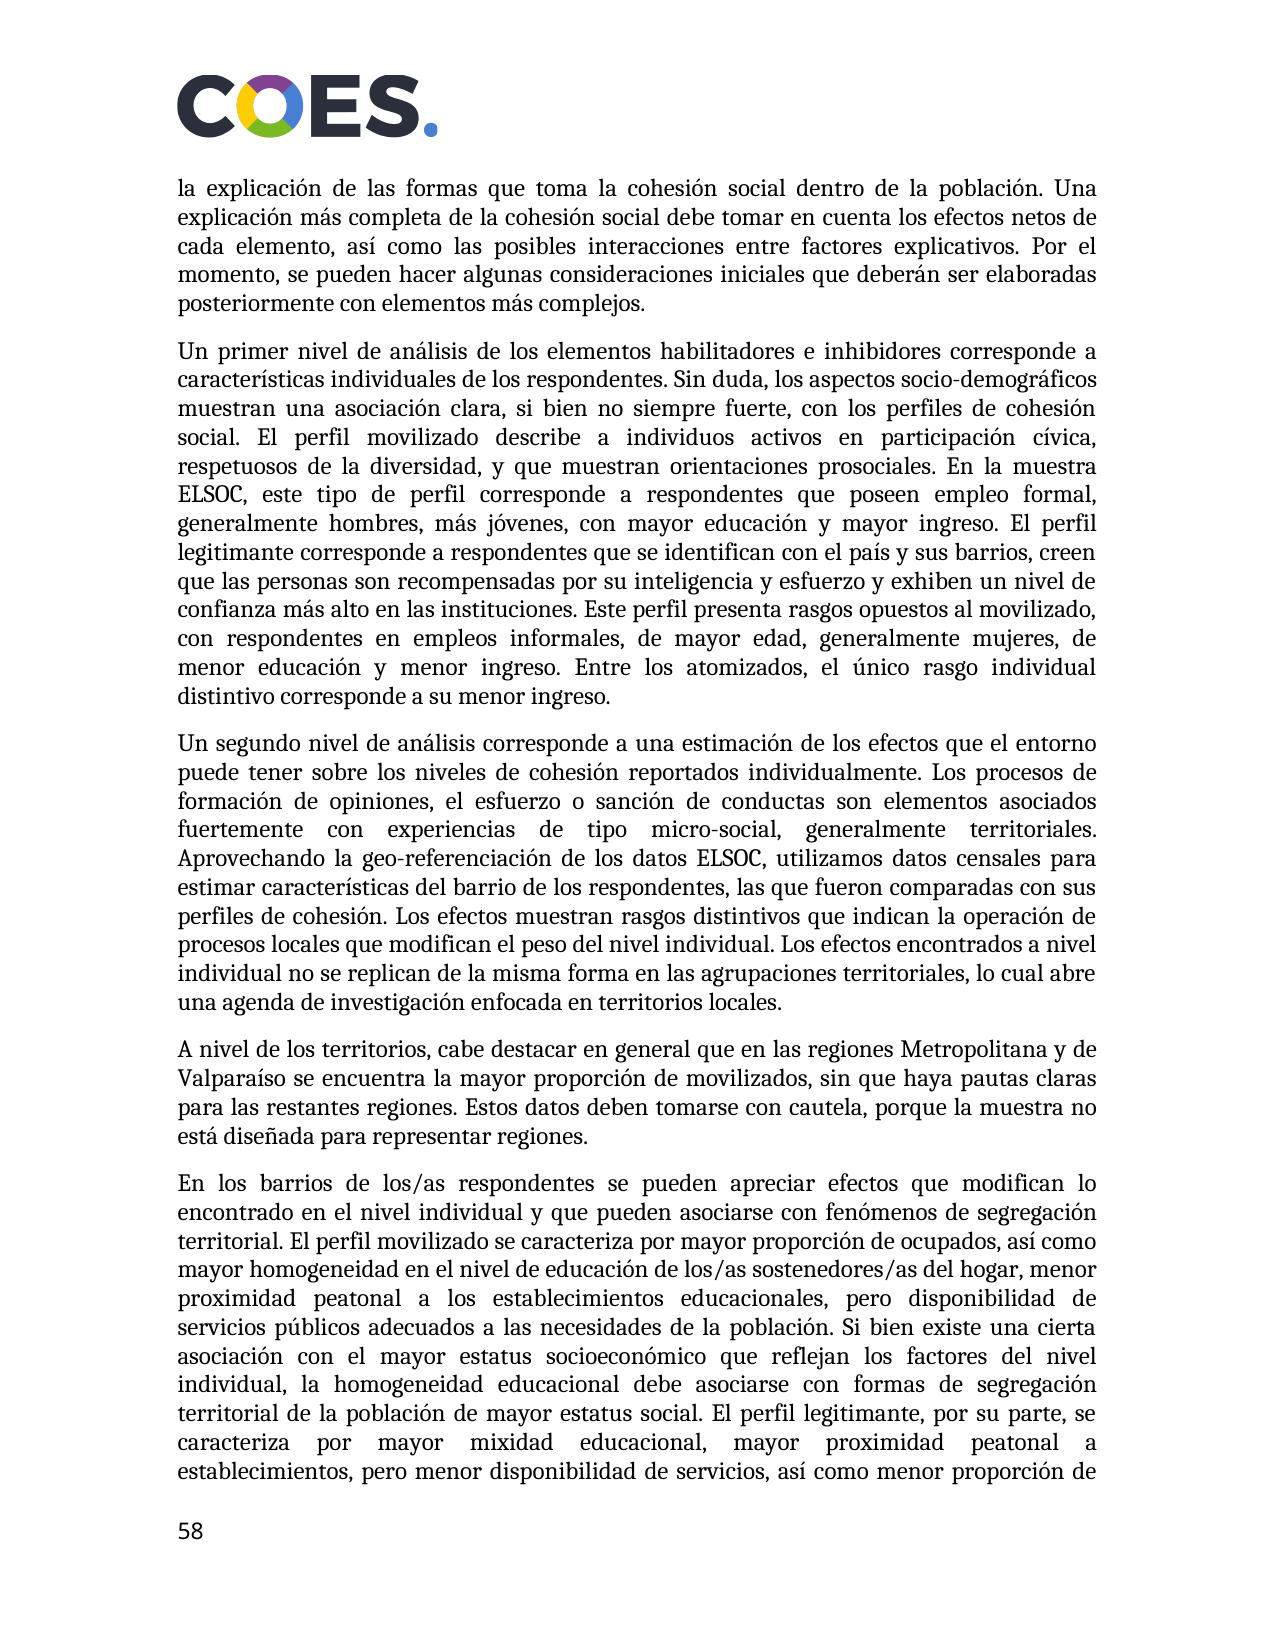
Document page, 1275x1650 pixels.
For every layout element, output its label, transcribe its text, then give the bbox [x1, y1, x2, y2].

text A nivel de los territorios, cabe destacar en general que en las regiones Metropolitana y de Valparaíso se encuentra la mayor proporción de movilizados, sin que haya pautas claras para las restantes regiones. Estos datos deben tomarse con cautela, porque la muestra no está diseñada para representar regiones. [177, 1035, 1098, 1150]
text Un segundo nivel de análisis corresponde a una estimación de los efectos que el entorno puede tener sobre los niveles de cohesión reportados individualmente. Los procesos de formación de opiniones, el esfuerzo o sanción de conductas son elementos asociados fuertemente con experiencias de tipo micro-social, generalmente territoriales. Aprovechando la geo-referenciación de los datos ELSOC, utilizamos datos censales para estimar características del barrio de los respondentes, las que fueron comparadas con sus perfiles de cohesión. Los efectos muestran rasgos distintivos que indican la operación de procesos locales que modifican el peso del nivel individual. Los efectos encontrados a nivel individual no se replican de la misma forma en las agrupaciones territoriales, lo cual abre una agenda de investigación enfocada en territorios locales. [177, 729, 1098, 1017]
text Un primer nivel de análisis de los elementos habilitadores e inhibidores corresponde a características individuales de los respondentes. Sin duda, los aspectos socio-demográficos muestran una asociación clara, si bien no siempre fuerte, con los perfiles de cohesión social. El perfil movilizado describe a individuos activos en participación cívica, respetuosos de la diversidad, y que muestran orientaciones prosociales. En la muestra ELSOC, este tipo de perfil corresponde a respondentes que poseen empleo formal, generalmente hombres, más jóvenes, con mayor educación y mayor ingreso. El perfil legitimante corresponde a respondentes que se identifican con el país y sus barrios, creen que las personas son recompensadas por su inteligencia y esfuerzo y exhiben un nivel de confianza más alto en las instituciones. Este perfil presenta rasgos opuestos al movilizado, con respondentes en empleos informales, de mayor edad, generalmente mujeres, de menor educación y menor ingreso. Entre los atomizados, el único rasgo individual distintivo corresponde a su menor ingreso. [177, 337, 1098, 710]
picture [177, 75, 438, 146]
